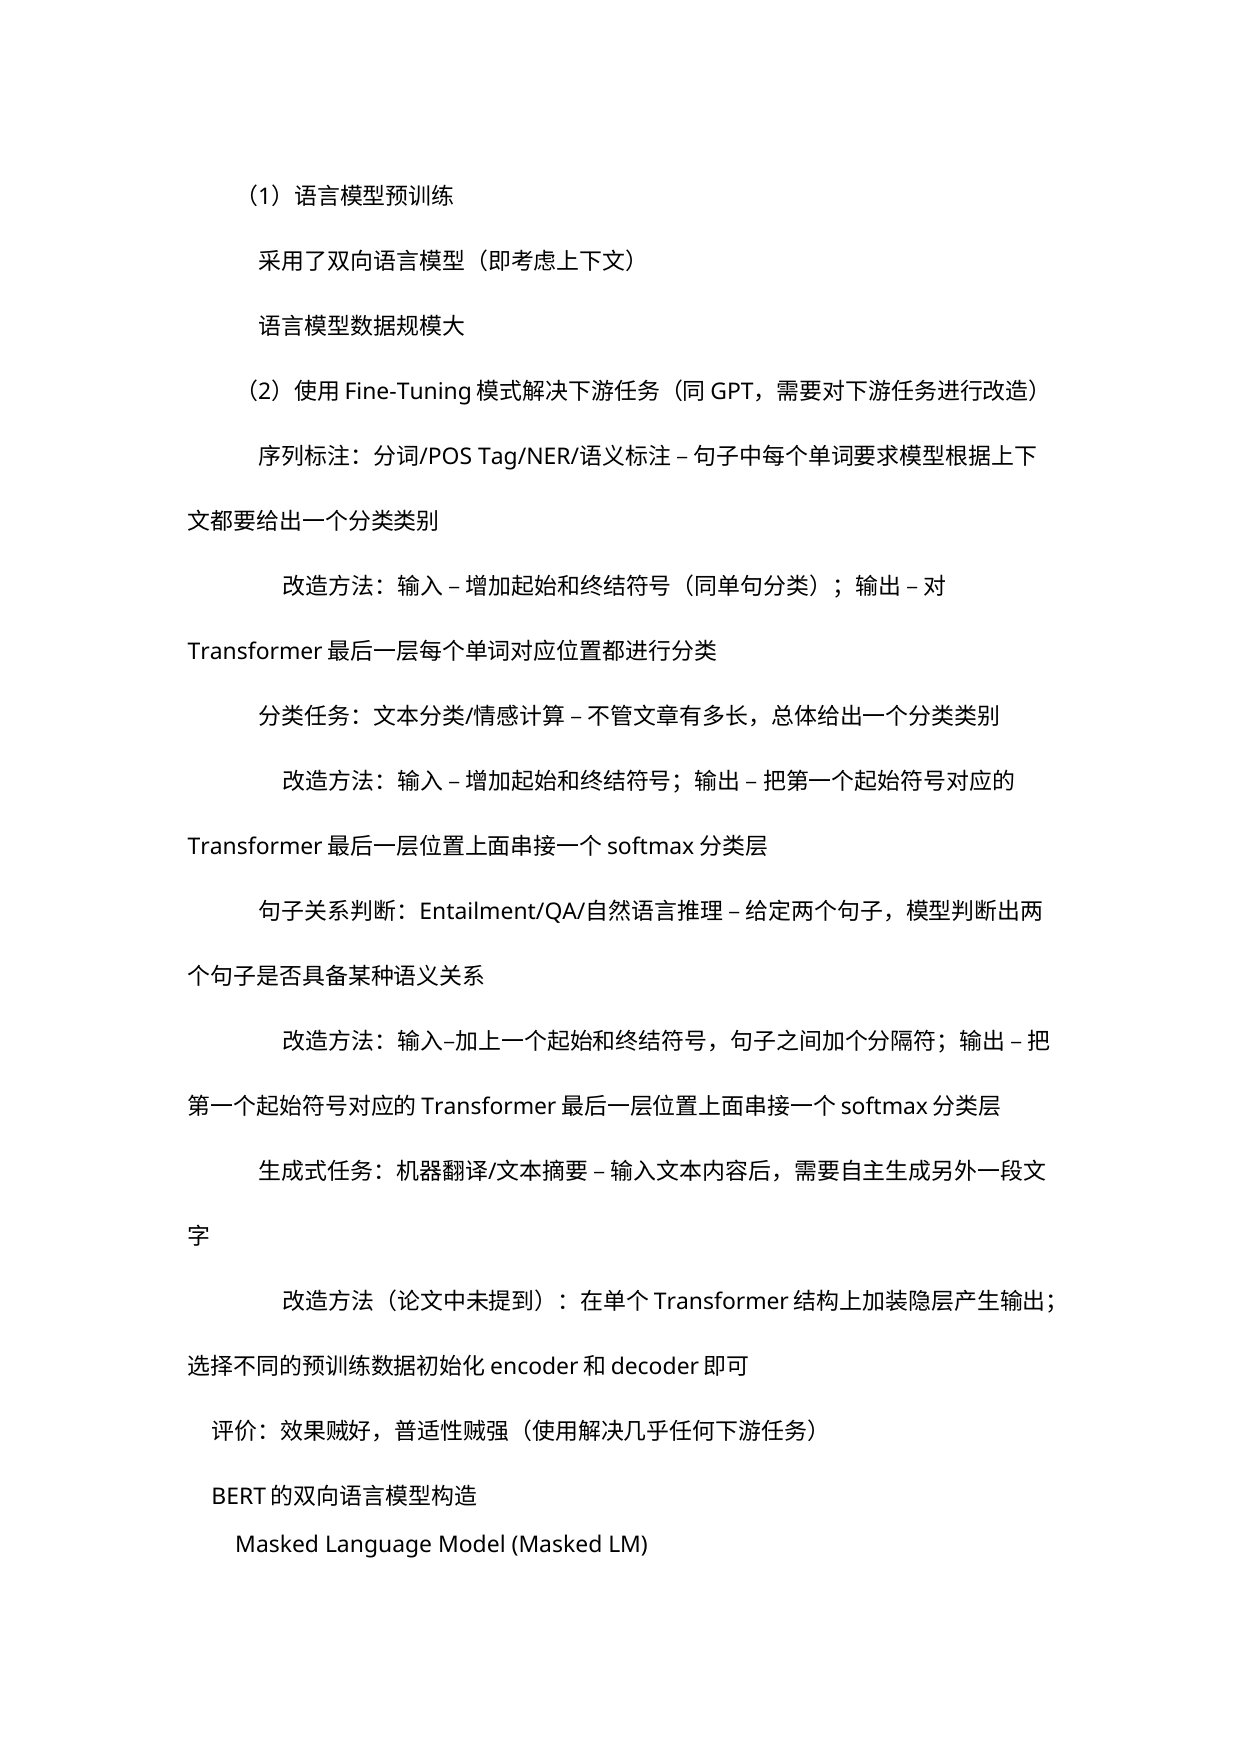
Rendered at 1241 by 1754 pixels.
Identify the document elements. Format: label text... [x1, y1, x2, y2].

text 改造方法：输入–加上一个起始和终结符号，句子之间加个分隔符；输出 – 把第一个起始符号对应的Transformer最后一层位置上面串接一个softmax分类层 [187, 1007, 1053, 1137]
text （2）使用Fine-Tuning模式解决下游任务（同GPT，需要对下游任务进行改造） [187, 357, 1053, 422]
text （1）语言模型预训练 [187, 162, 1053, 227]
text 序列标注：分词/POS Tag/NER/语义标注 – 句子中每个单词要求模型根据上下文都要给出一个分类类别 [187, 422, 1053, 552]
text 语言模型数据规模大 [187, 292, 1053, 357]
text 生成式任务：机器翻译/文本摘要 – 输入文本内容后，需要自主生成另外一段文字 [187, 1137, 1053, 1267]
text 改造方法：输入 – 增加起始和终结符号；输出 – 把第一个起始符号对应的Transformer最后一层位置上面串接一个softmax分类层 [187, 747, 1053, 877]
text 采用了双向语言模型（即考虑上下文） [187, 227, 1053, 292]
text 分类任务：文本分类/情感计算 – 不管文章有多长，总体给出一个分类类别 [187, 682, 1053, 747]
text Masked Language Model (Masked LM) [187, 1527, 1053, 1559]
text 改造方法：输入 – 增加起始和终结符号（同单句分类）；输出 – 对Transformer最后一层每个单词对应位置都进行分类 [187, 552, 1053, 682]
text 句子关系判断：Entailment/QA/自然语言推理 – 给定两个句子，模型判断出两个句子是否具备某种语义关系 [187, 877, 1053, 1007]
text BERT的双向语言模型构造 [187, 1462, 1053, 1527]
text 评价：效果贼好，普适性贼强（使用解决几乎任何下游任务） [187, 1397, 1053, 1462]
text 改造方法（论文中未提到）：在单个Transformer结构上加装隐层产生输出；选择不同的预训练数据初始化encoder和decoder即可 [187, 1267, 1053, 1397]
